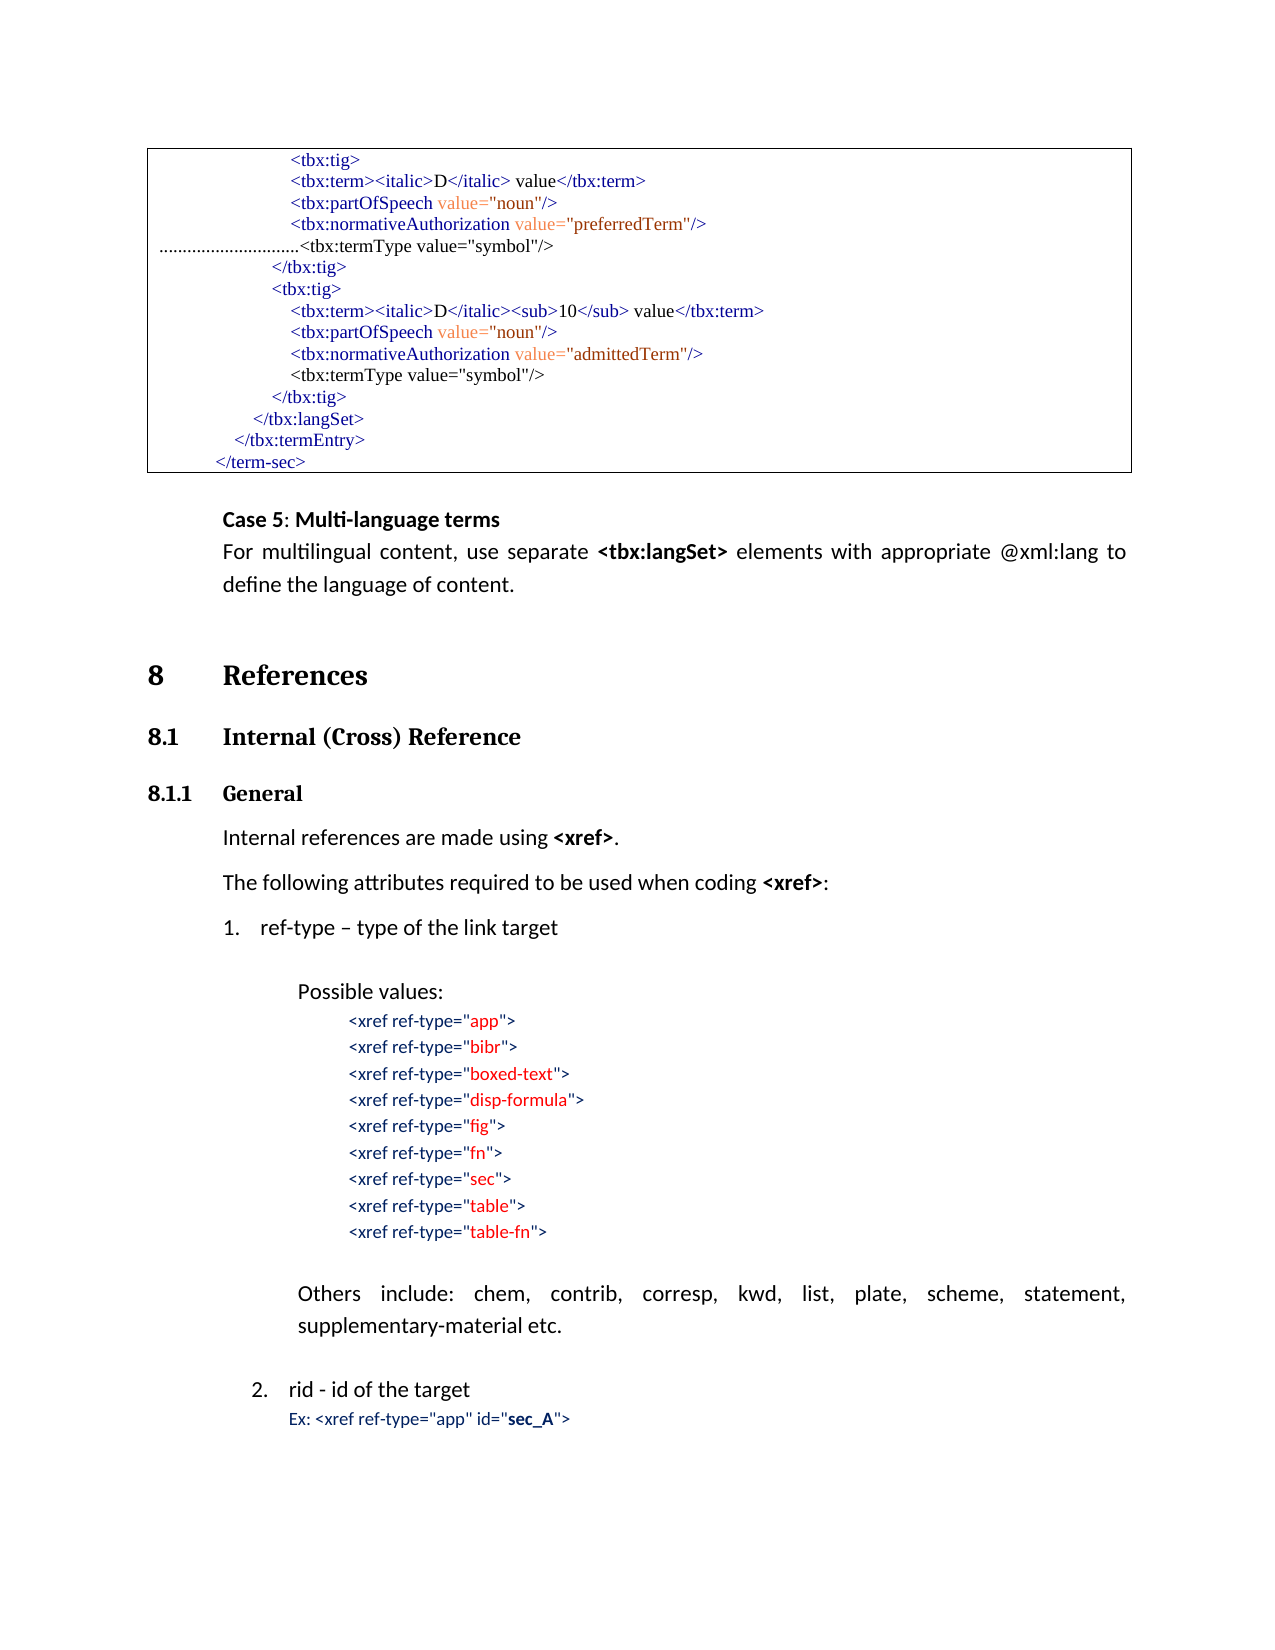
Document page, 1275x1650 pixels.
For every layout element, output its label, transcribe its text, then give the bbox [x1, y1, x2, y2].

text Ex: <xref ref-type="app" id="sec_A"> [288, 1407, 1127, 1430]
text The following attributes required to be used when coding <xref>: [223, 868, 1127, 896]
text For multilingual content, use separate <tbx:langSet> elements with appropriate @xml:lang to define the language of content. [223, 537, 1127, 598]
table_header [148, 149, 1131, 472]
text Internal references are made using <xref>. [223, 823, 1127, 851]
text <xref ref-type="fig"> [344, 1115, 1127, 1138]
text <xref ref-type="disp-formula"> [344, 1088, 1127, 1111]
text Others include: chem, contrib, corresp, kwd, list, plate, scheme, statement, supplementary-material etc. [298, 1279, 1127, 1339]
subtitle Internal (Cross) Reference [148, 723, 1127, 751]
text <xref ref-type="table"> [344, 1194, 1127, 1217]
text <xref ref-type="app"> [344, 1009, 1127, 1032]
text <xref ref-type="sec"> [344, 1167, 1127, 1190]
text <xref ref-type="bibr"> [344, 1036, 1127, 1058]
text Case 5: Multi-language terms [223, 505, 1127, 533]
text <xref ref-type="boxed-text"> [344, 1062, 1127, 1085]
text <xref ref-type="table-fn"> [344, 1220, 1127, 1243]
subtitle References [148, 659, 1127, 693]
text <xref ref-type="fn"> [344, 1141, 1127, 1164]
list rid - id of the target [251, 1375, 1127, 1403]
text Possible values: [298, 977, 1127, 1005]
list ref-type – type of the link target [223, 913, 1127, 941]
subtitle General [148, 781, 1127, 807]
